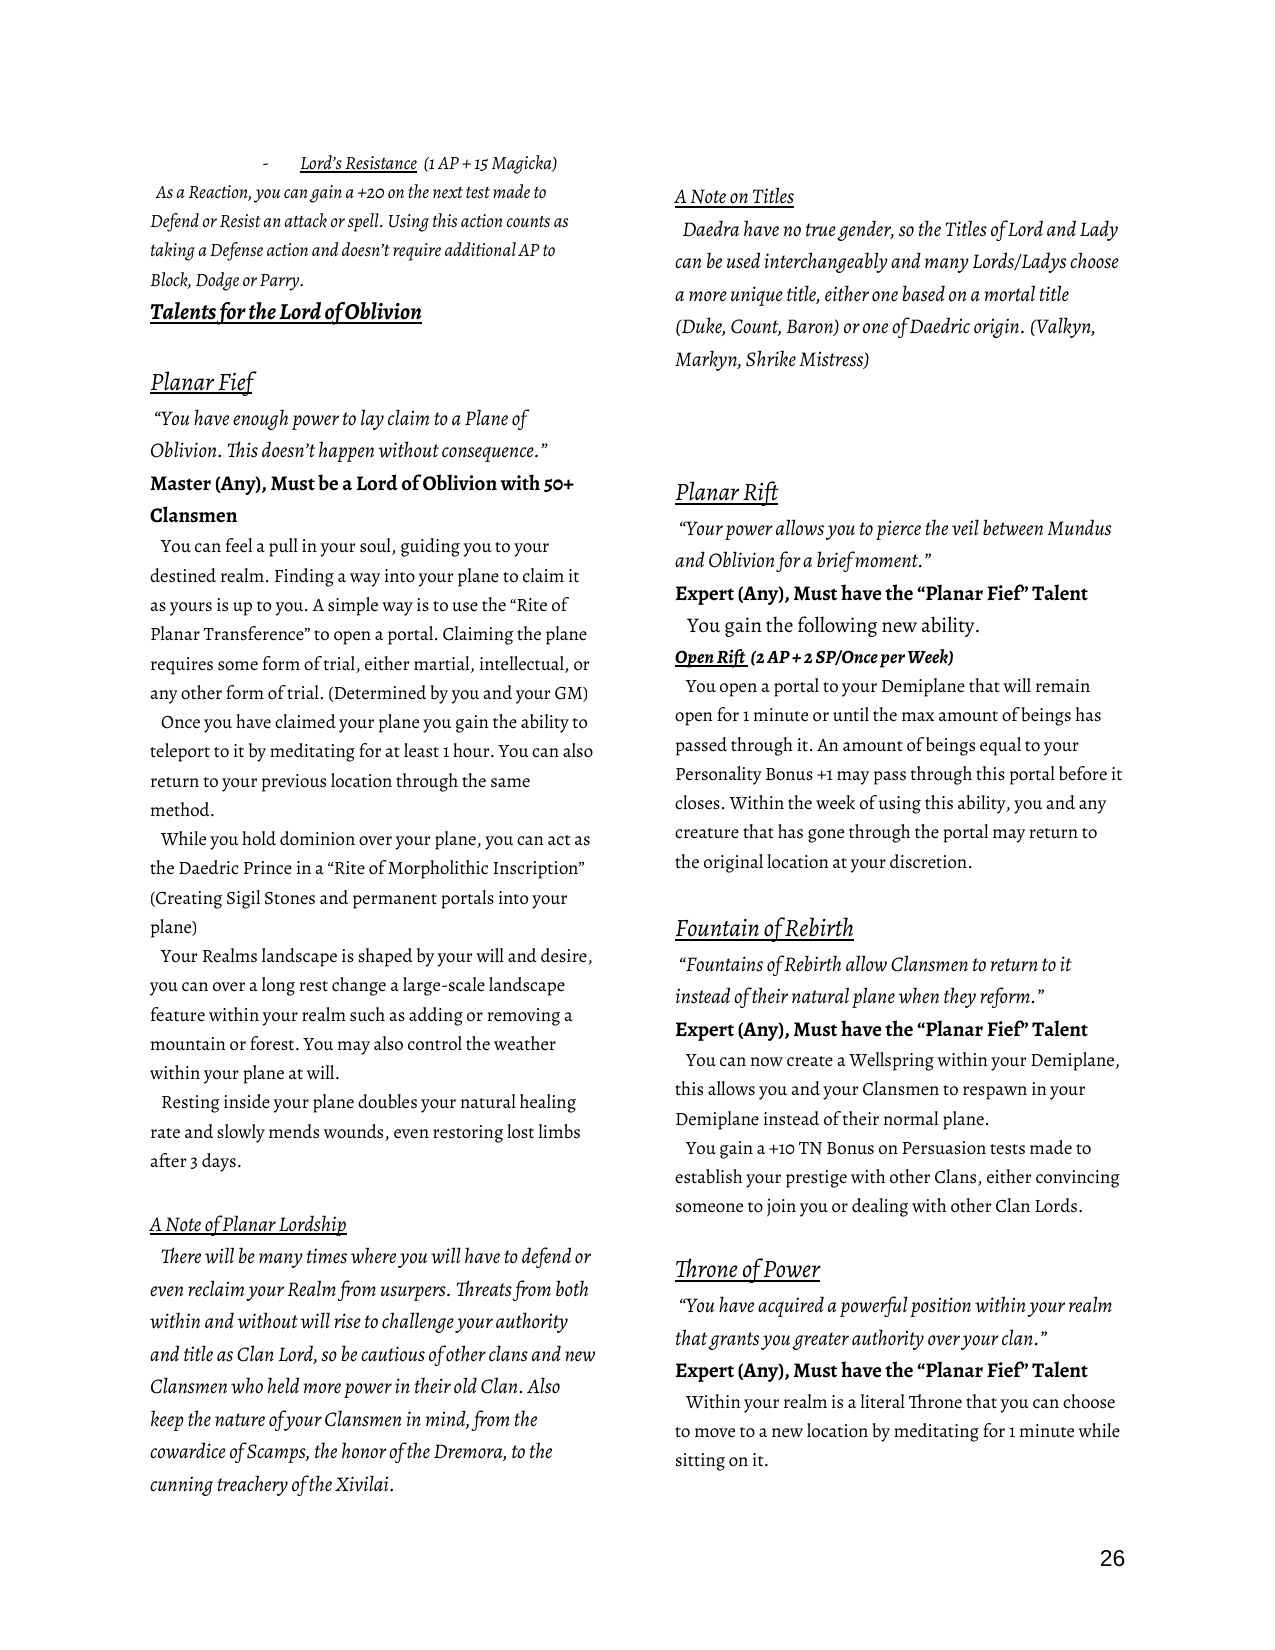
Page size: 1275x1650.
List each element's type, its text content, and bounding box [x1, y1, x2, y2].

text Master (Any), Must be a Lord of Oblivion with 50+ Clansmen [150, 469, 600, 529]
text Expert (Any), Must have the “Planar Fief” Talent [675, 579, 1125, 607]
text Fountain of Rebirth [675, 911, 1125, 945]
text Resting inside your plane doubles your natural healing rate and slowly mends wounds, even restoring lost limbs after 3 days. [150, 1090, 600, 1174]
text You can now create a Wellspring within your Demiplane, this allows you and your Clansmen to respawn in your Demiplane instead of their normal plane. [675, 1047, 1125, 1132]
text There will be many times where you will have to defend or even reclaim your Realm from usurpers. Threats from both within and without will rise to challenge your authority and title as Clan Lord, so be cautious of other clans and new Clansmen who held more power in their old Clan. Also keep the nature of your Clansmen in mind, from the cowardice of Scamps, the honor of the Dremora, to the cunning treachery of the Xivilai. [150, 1243, 600, 1498]
text You gain a +10 TN Bonus on Persuasion tests made to establish your prestige with other Clans, either convincing someone to join you or dealing with other Clan Lords. [675, 1135, 1125, 1219]
list Lord’s Resistance (1 AP + 15 Magicka) [262, 150, 600, 176]
text Within your realm is a literal Throne that you can choose to move to a new location by meditating for 1 minute while sitting on it. [675, 1389, 1125, 1473]
text Your Realms landscape is shaped by your will and desire, you can over a long rest change a large-scale landscape feature within your realm such as adding or removing a mountain or forest. You may also control the weather within your plane at will. [150, 943, 600, 1086]
text Daedra have no true gender, so the Titles of Lord and Lady can be used interchangeably and many Lords/Ladys choose a more unique title, either one based on a mortal title (Duke, Count, Baron) or one of Daedric origin. (Valkyn, Markyn, Shrike Mistress) [675, 215, 1125, 373]
text While you hold dominion over your plane, you can act as the Daedric Prince in a “Rite of Morpholithic Inscription” (Creating Sigil Stones and permanent portals into your plane) [150, 826, 600, 940]
text “Fountains of Rebirth allow Clansmen to return to it instead of their natural plane when they reform.” [675, 950, 1125, 1011]
text As a Reaction, you can gain a +20 on the next test made to Defend or Resist an attack or spell. Using this action counts as taking a Defense action and doesn’t require additional AP to Block, Dodge or Parry. [150, 179, 600, 293]
text You gain the following new ability. [675, 612, 1125, 640]
text Once you have claimed your plane you gain the ability to teleport to it by meditating for at least 1 hour. You can also return to your previous location through the same method. [150, 709, 600, 823]
text You can feel a pull in your soul, guiding you to your destined realm. Finding a way into your plane to claim it as yours is up to you. A simple way is to use the “Rite of Planar Transference” to open a portal. Claiming the plane requires some form of trial, either martial, intellectual, or any other form of trial. (Determined by you and your GM) [150, 534, 600, 706]
text “You have acquired a powerful position within your realm that grants you greater authority over your clan.” [675, 1292, 1125, 1352]
text Open Rift (2 AP + 2 SP/Once per Week) [675, 644, 1125, 670]
text Throne of Power [675, 1252, 1125, 1286]
text Planar Fief [150, 364, 600, 399]
text Expert (Any), Must have the “Planar Fief” Talent [675, 1357, 1125, 1385]
text Planar Rift [675, 475, 1125, 509]
text Talents for the Lord of Oblivion [150, 296, 600, 327]
text You open a portal to your Demiplane that will remain open for 1 minute or until the max amount of beings has passed through it. An amount of beings equal to your Personality Bonus +1 may pass through this portal before it closes. Within the week of using this ability, you and any creature that has gone through the portal may return to the original location at your discretion. [675, 673, 1125, 874]
text A Note of Planar Lordship [150, 1210, 600, 1238]
text Expert (Any), Must have the “Planar Fief” Talent [675, 1015, 1125, 1043]
text “You have enough power to lay claim to a Plane of Oblivion. This doesn’t happen without consequence.” [150, 404, 600, 464]
text A Note on Titles [675, 182, 1125, 211]
text “Your power allows you to pierce the veil between Mundus and Oblivion for a brief moment.” [675, 514, 1125, 575]
